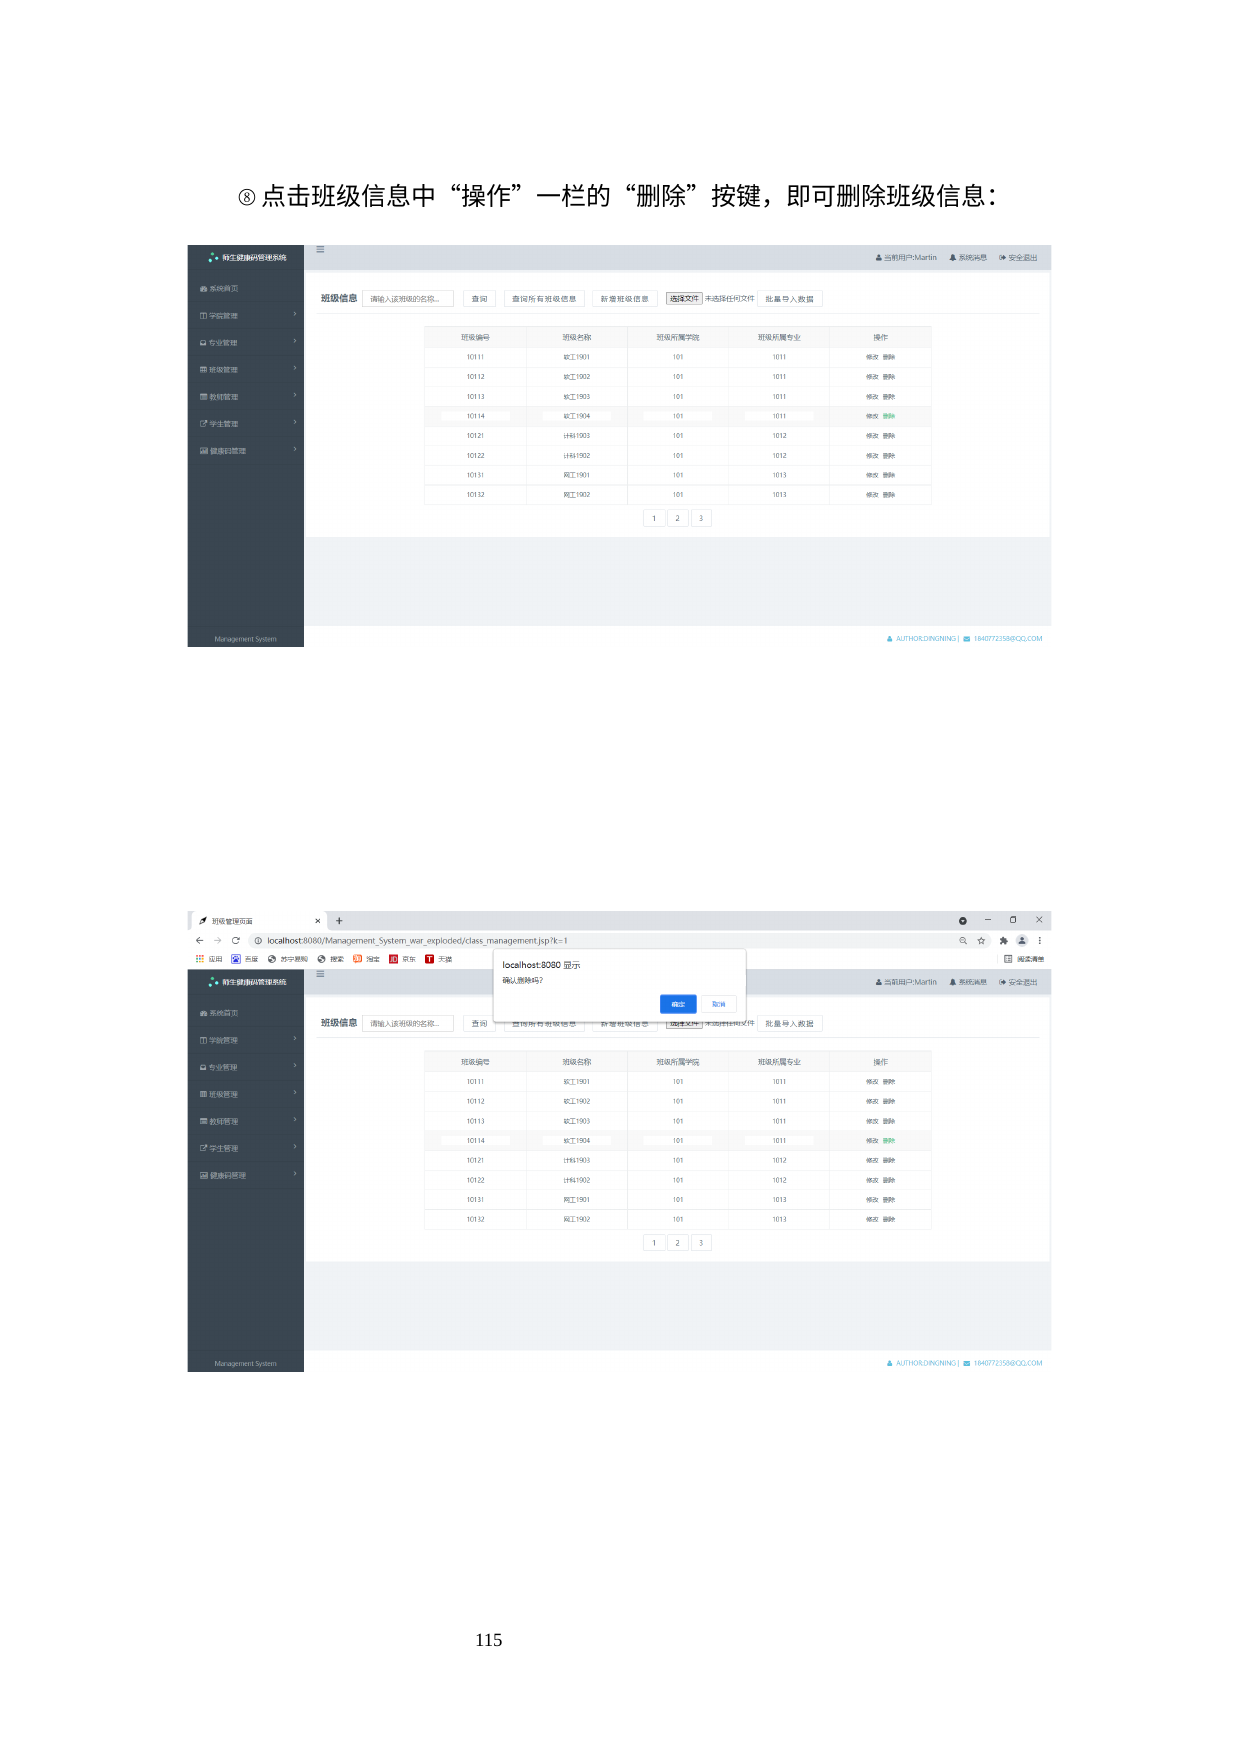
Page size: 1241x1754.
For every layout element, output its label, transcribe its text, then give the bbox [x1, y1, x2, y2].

picture [187, 911, 1052, 1372]
picture [187, 245, 1052, 647]
text ⑧点击班级信息中“操作”一栏的“删除”按键，即可删除班级信息： [187, 162, 1062, 227]
